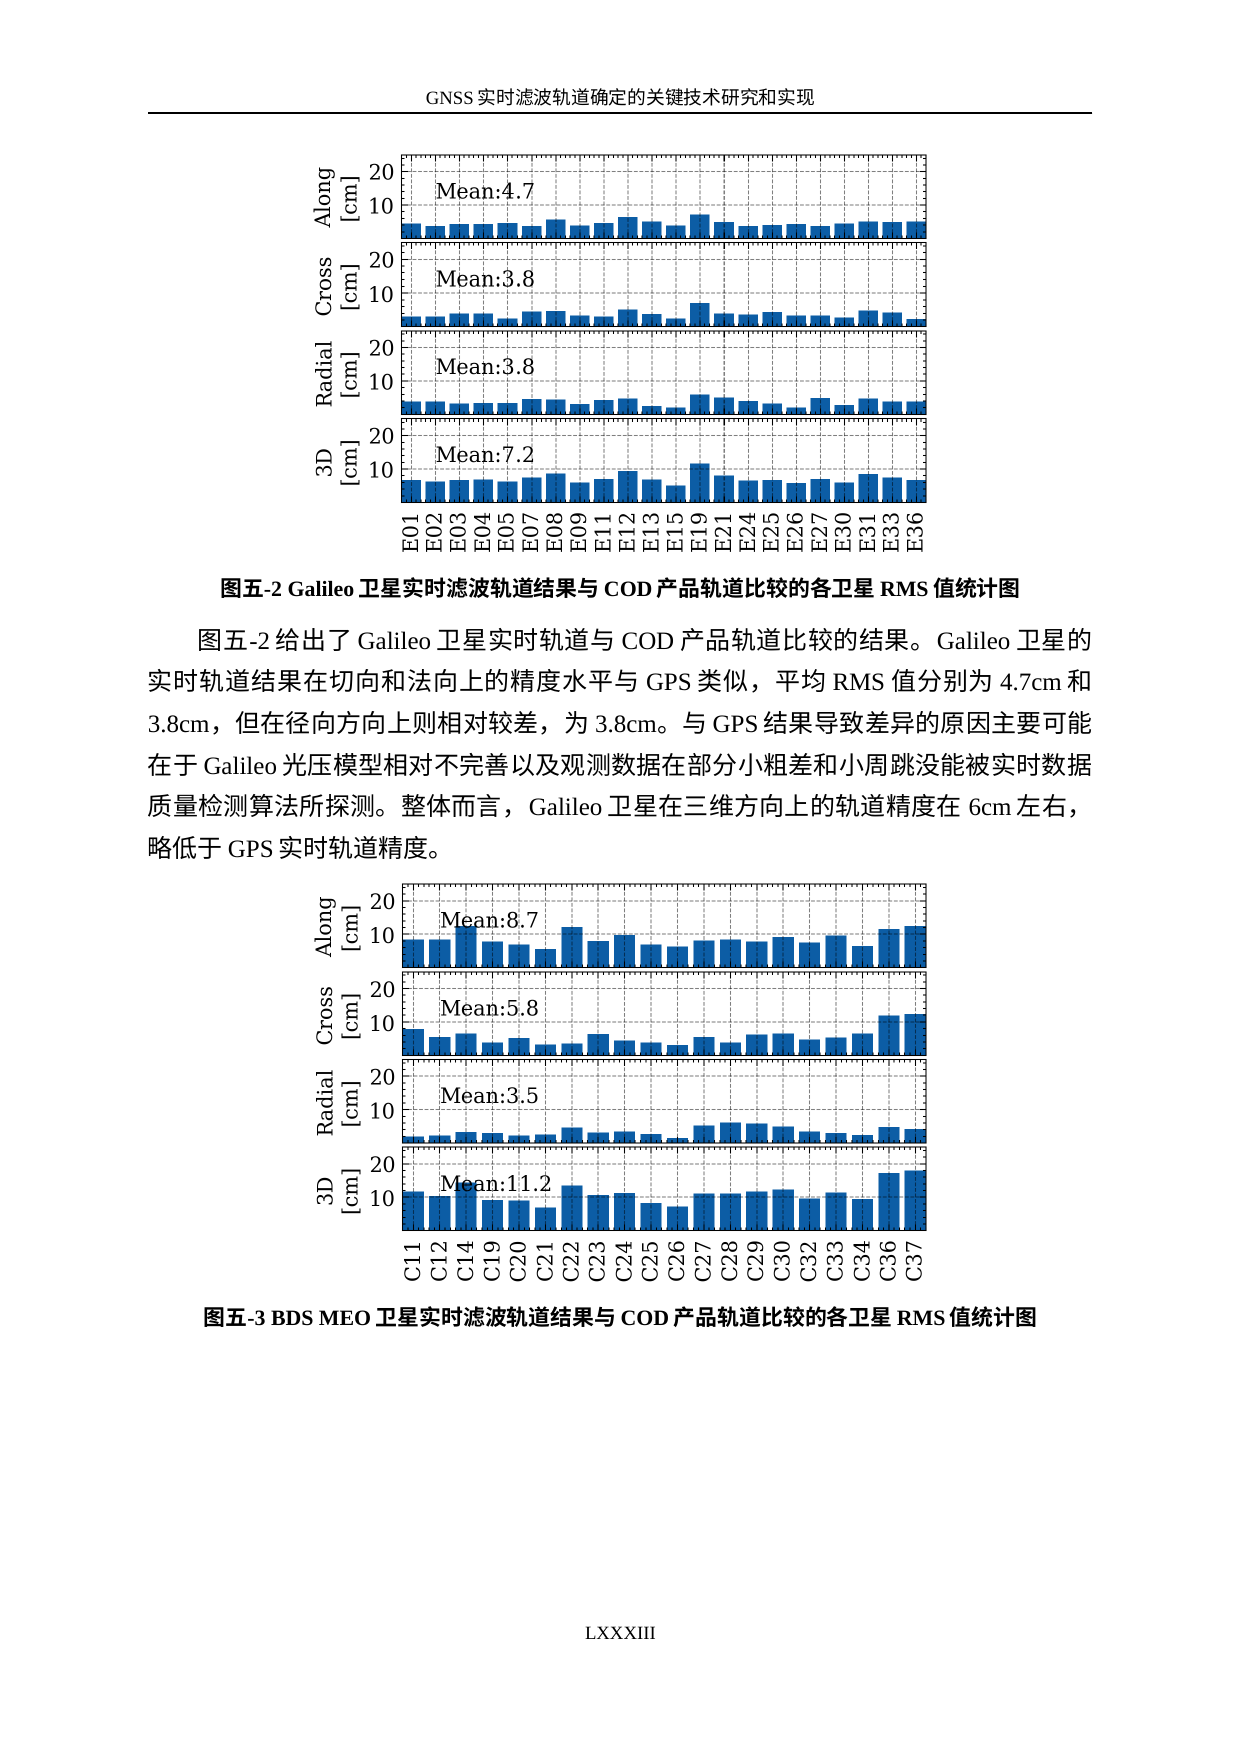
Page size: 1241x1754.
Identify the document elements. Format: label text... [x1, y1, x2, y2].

picture [306, 147, 934, 559]
text 图5-3给出了Galileo卫星实时轨道与COD产品轨道比较的结果。Galileo卫星的实时轨道结果在切向和法向上的精度水平与GPS类似，平均RMS值分别为4.7cm和3.8cm，但在径向方向上则相对较差，为3.8cm。与GPS结果导致差异的原因主要可能在于Galileo光压模型相对不完善以及观测数据在部分小粗差和小周跳没能被实时数据质量检测算法所探测。整体而言，Galileo卫星在三维方向上的轨道精度在6cm左右，略低于GPS实时轨道精度。 [148, 615, 1092, 865]
text BDS MEO卫星实时滤波轨道结果与COD产品轨道比较的各卫星RMS值统计图 [148, 1300, 1092, 1332]
text Galileo卫星实时滤波轨道结果与COD产品轨道比较的各卫星RMS值统计图 [148, 571, 1092, 602]
picture [307, 877, 933, 1288]
